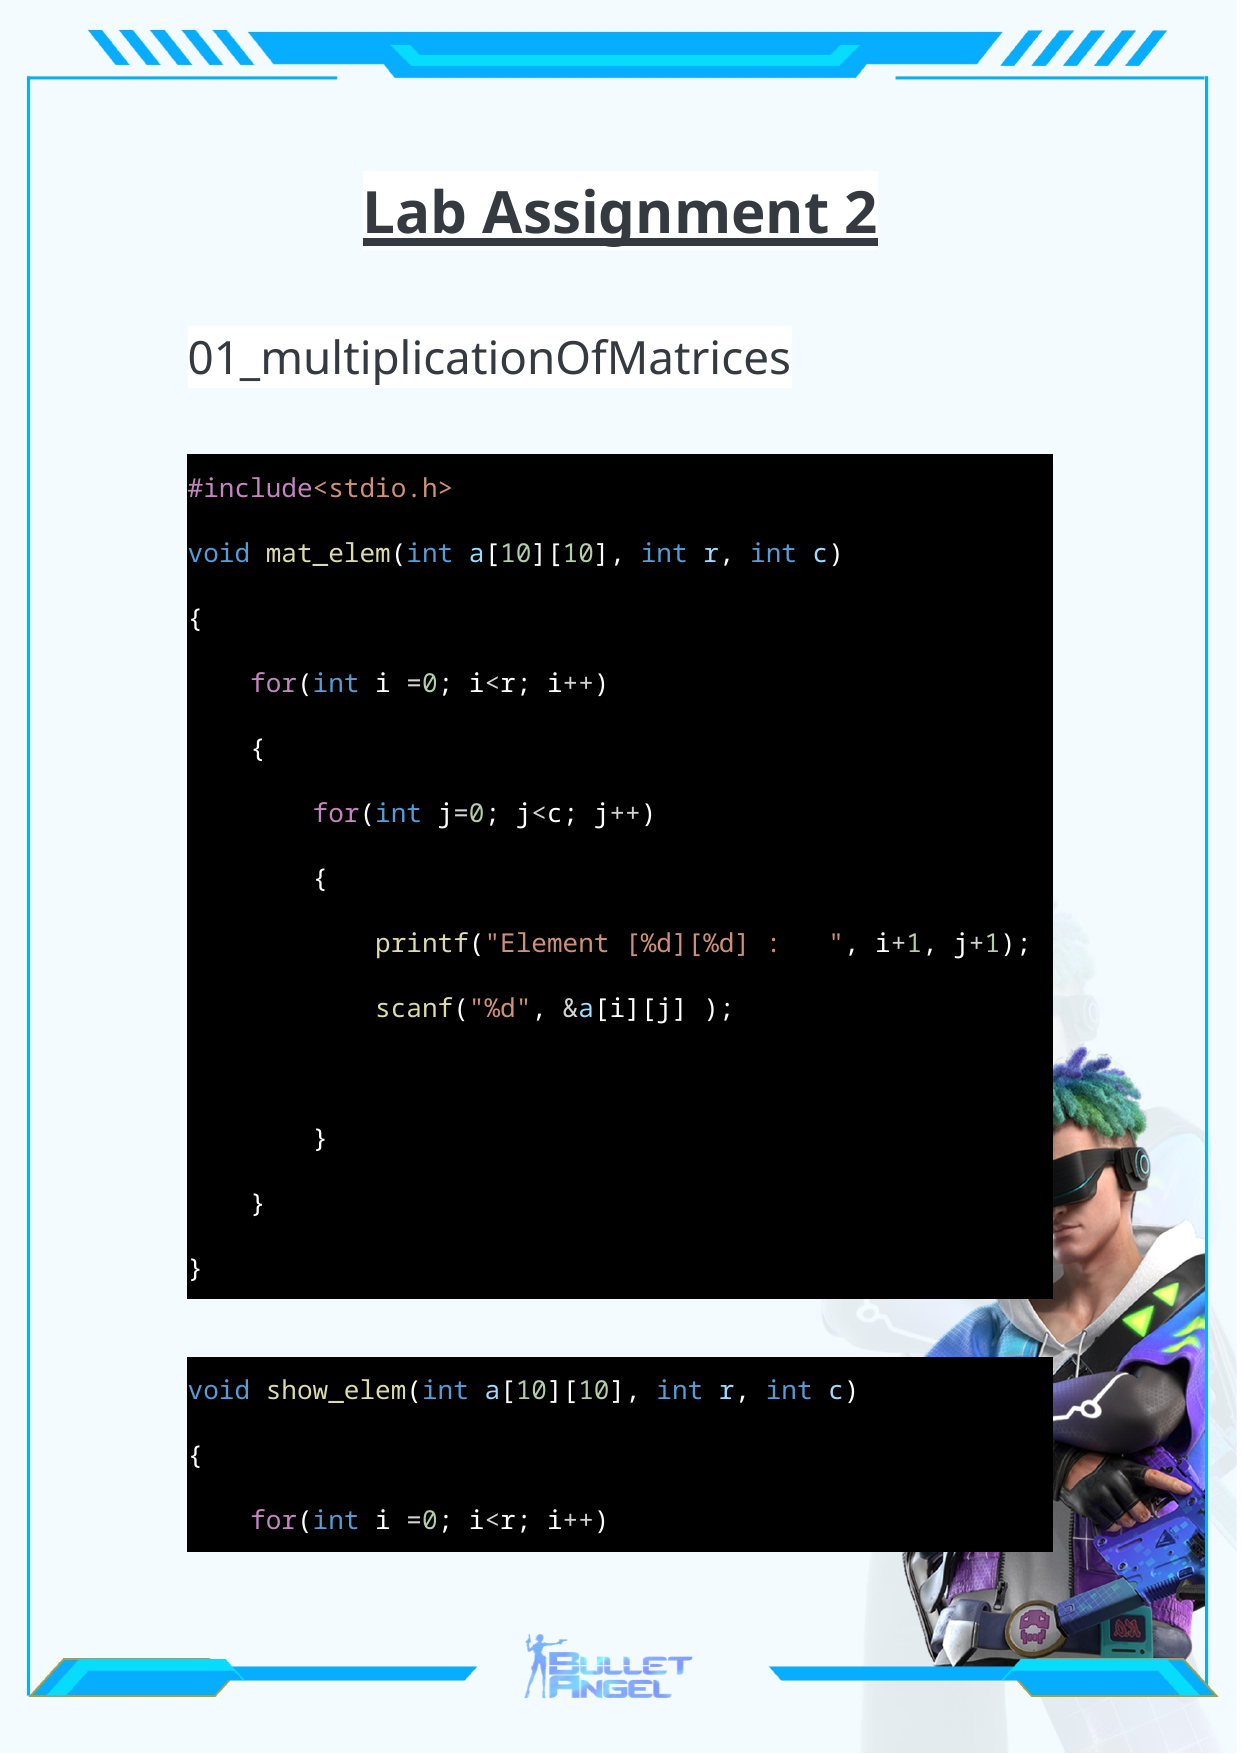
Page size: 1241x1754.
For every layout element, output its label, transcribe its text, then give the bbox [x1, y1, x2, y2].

text for(int j=0; j<c; j++) [187, 779, 1053, 844]
text printf("Element [%d][%d] : ", i+1, j+1); [187, 909, 1053, 974]
text { [187, 714, 1053, 779]
text { [187, 1422, 1053, 1487]
text 01_multiplicationOfMatrices [187, 324, 1053, 389]
text { [187, 584, 1053, 649]
picture [0, 0, 1237, 1753]
text for(int i =0; i<r; i++) [187, 649, 1053, 714]
text for(int i =0; i<r; i++) [187, 1487, 1053, 1552]
text void mat_elem(int a[10][10], int r, int c) [187, 519, 1053, 584]
text } [187, 1104, 1053, 1169]
text Lab Assignment 2 [187, 162, 1053, 259]
text void show_elem(int a[10][10], int r, int c) [187, 1357, 1053, 1422]
text } [187, 1169, 1053, 1234]
text } [187, 1234, 1053, 1299]
text scanf("%d", &a[i][j] ); [187, 974, 1053, 1039]
text #include<stdio.h> [187, 454, 1053, 519]
text { [187, 844, 1053, 909]
